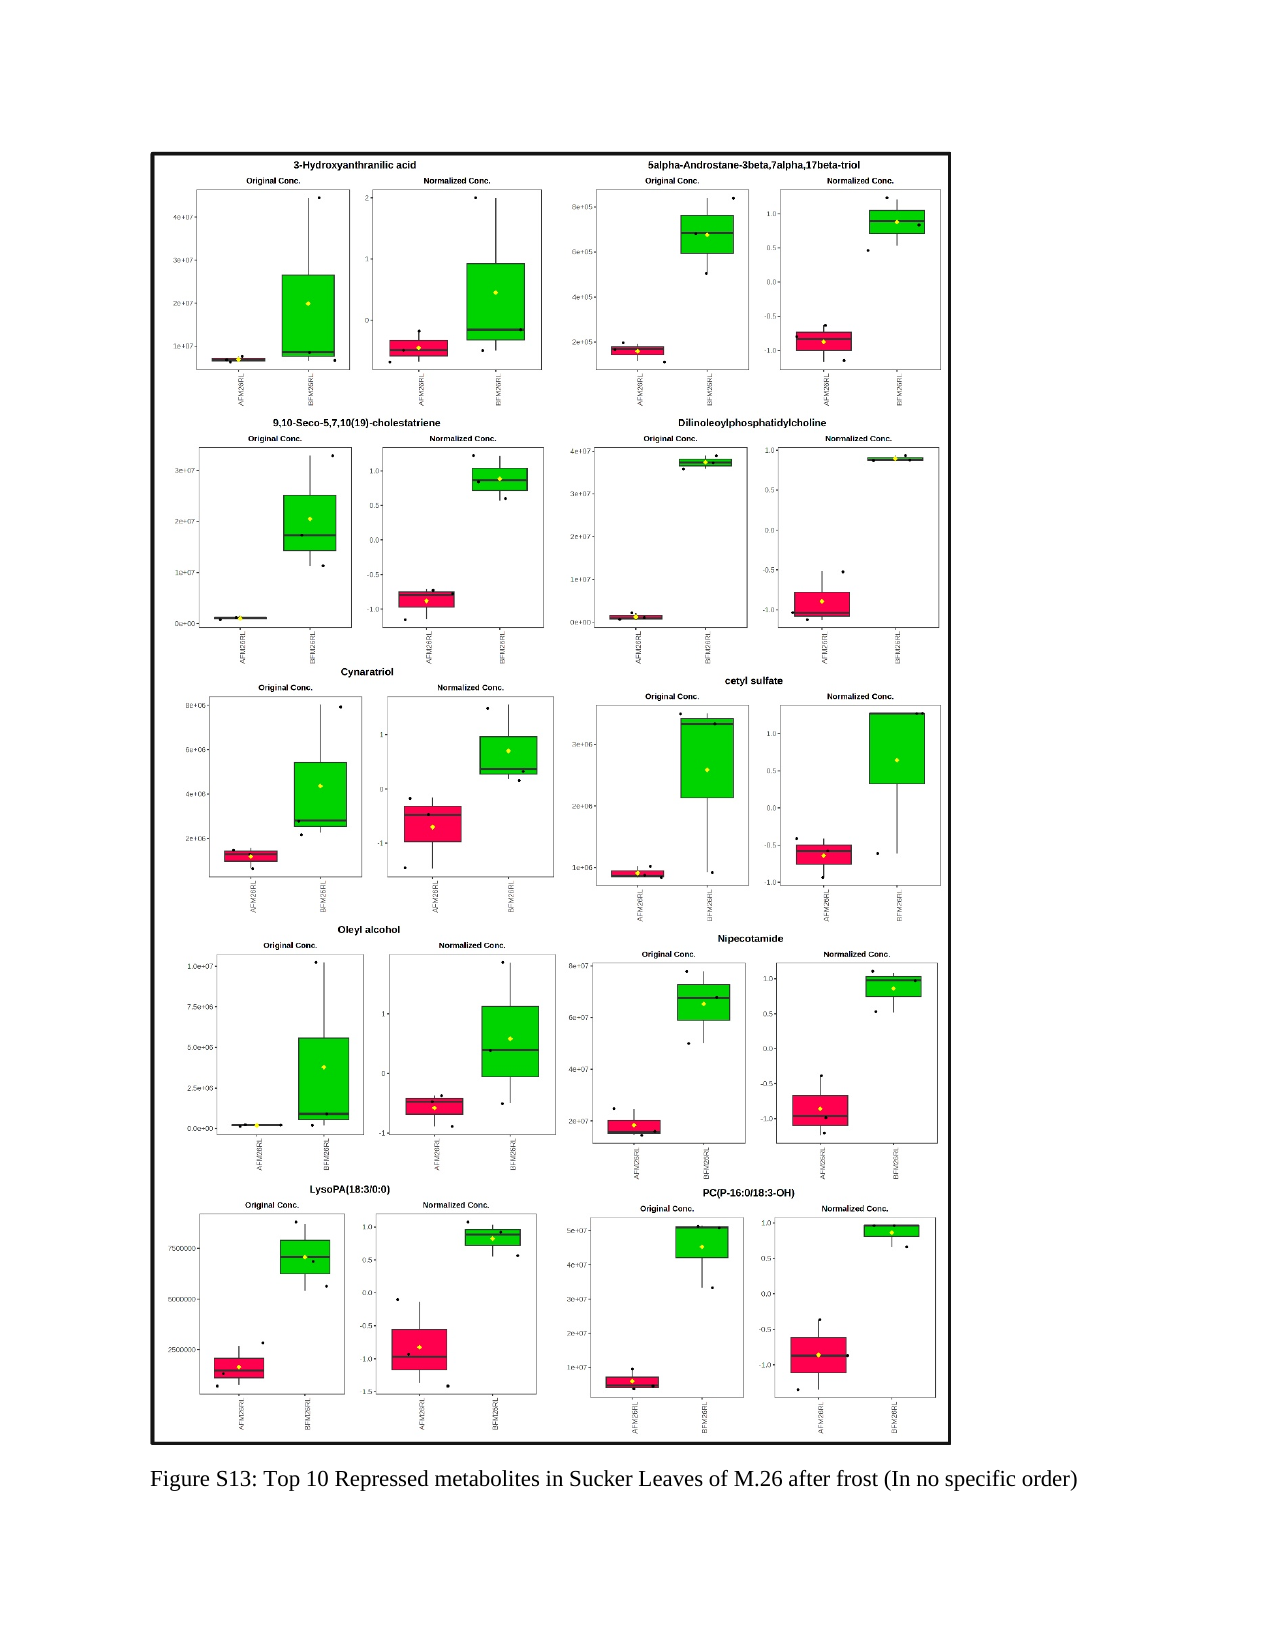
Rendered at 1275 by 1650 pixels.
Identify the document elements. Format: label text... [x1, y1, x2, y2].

picture [150, 150, 951, 1447]
text Figure S13: Top 10 Repressed metabolites in Sucker Leaves of M.26 after frost (In no specific order) [150, 1465, 1125, 1492]
